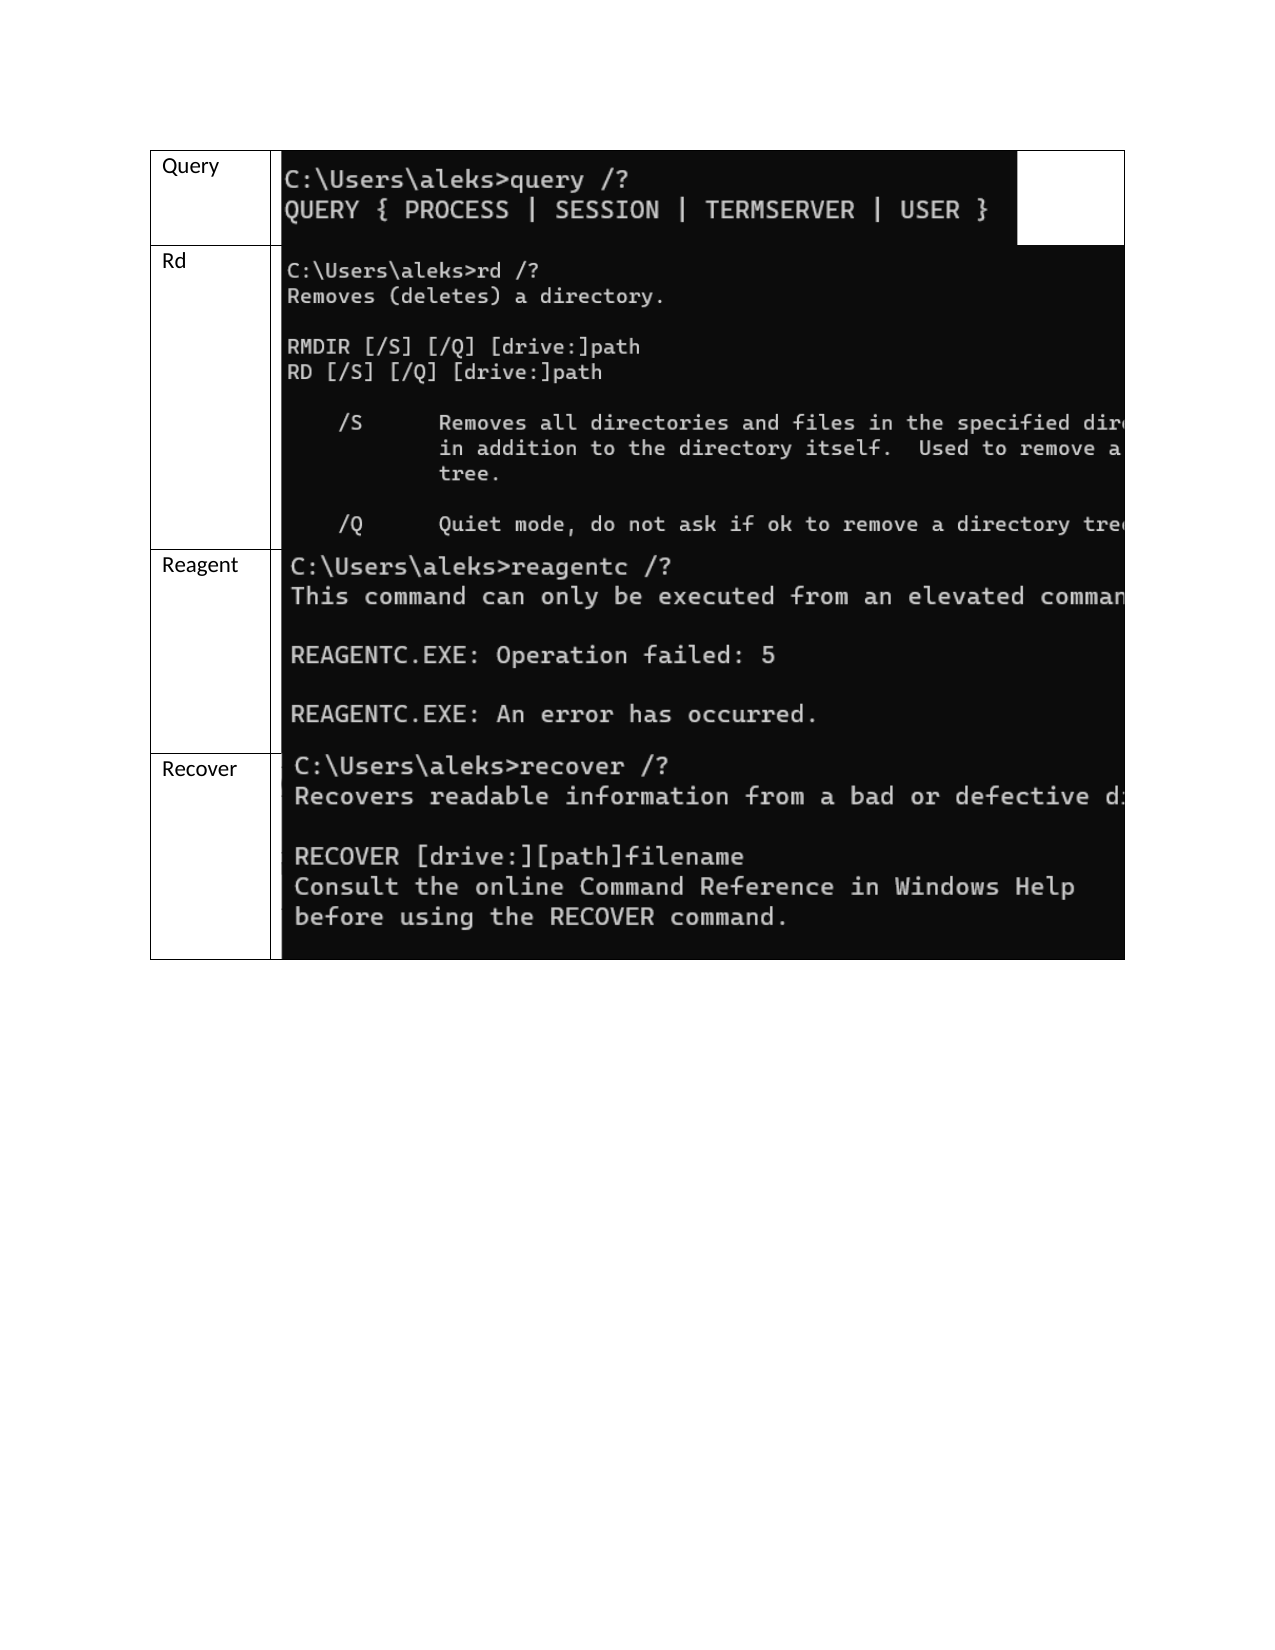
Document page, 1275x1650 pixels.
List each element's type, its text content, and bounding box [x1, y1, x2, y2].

table_cell [271, 550, 281, 753]
table_cell Reagent [151, 550, 270, 753]
table_cell [271, 151, 281, 245]
table_cell Rd [151, 246, 270, 549]
table_cell [1018, 151, 1124, 245]
table_cell Recover [151, 754, 270, 959]
picture [281, 151, 1125, 959]
table_cell [271, 246, 281, 549]
table_cell [271, 754, 281, 959]
table_cell Query [151, 151, 270, 245]
